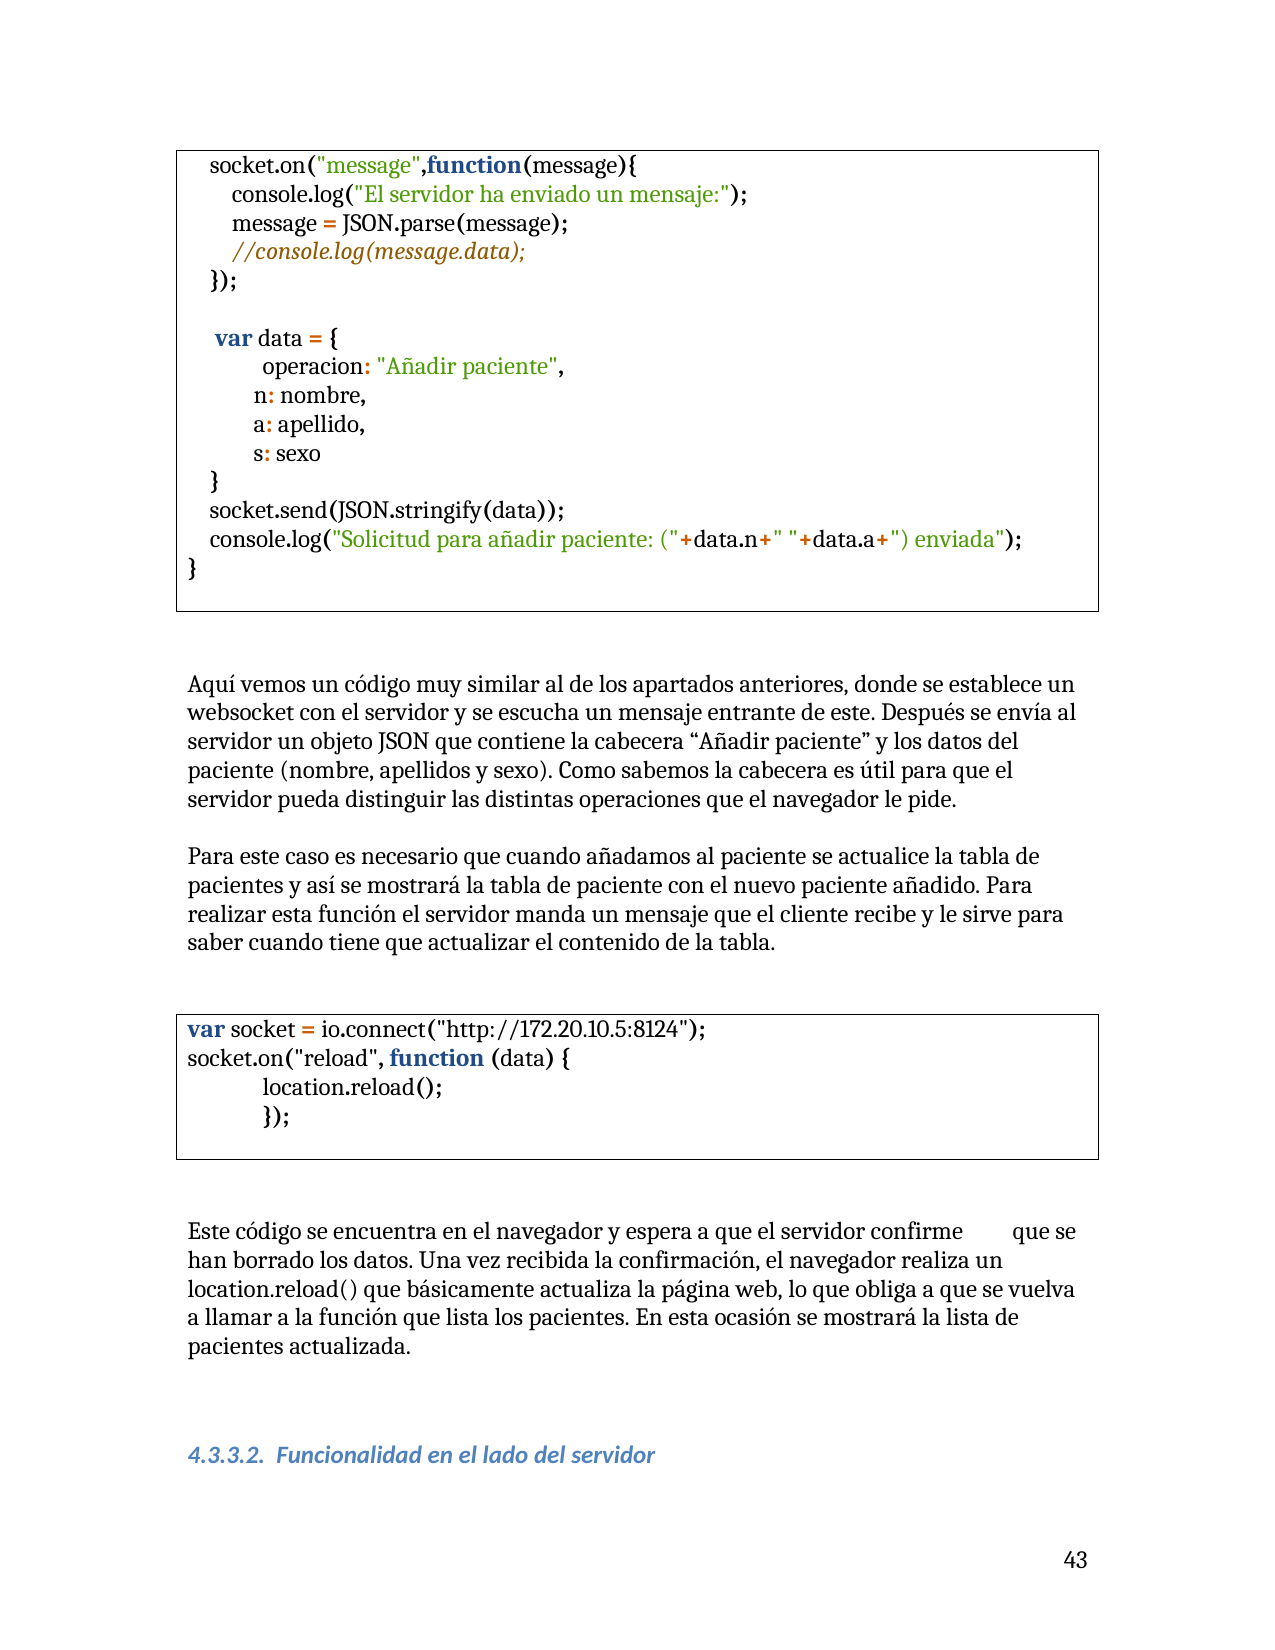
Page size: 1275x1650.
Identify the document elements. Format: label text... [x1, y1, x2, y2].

subtitle 4.3.3.2. Funcionalidad en el lado del servidor [187, 1439, 1087, 1469]
table_header [177, 1015, 1098, 1159]
text Aquí vemos un código muy similar al de los apartados anteriores, donde se establece un websocket con el servidor y se escucha un mensaje entrante de este. Después se envía al servidor un objeto JSON que contiene la cabecera “Añadir paciente” y los datos del paciente (nombre, apellidos y sexo). Como sabemos la cabecera es útil para que el servidor pueda distinguir las distintas operaciones que el navegador le pide. [187, 669, 1087, 813]
text ste código se encuentra en el navegador y espera a que el servidor confirme que se han borrado los datos. Una vez recibida la confirmación, el navegador realiza un location.reload() que básicamente actualiza la página web, lo que obliga a que se vuelva a llamar a la función que lista los pacientes. En esta ocasión se mostrará la lista de pacientes actualizada. [187, 1217, 1087, 1361]
text Para este caso es necesario que cuando añadamos al paciente se actualice la tabla de pacientes y así se mostrará la tabla de paciente con el nuevo paciente añadido. Para realizar esta función el servidor manda un mensaje que el cliente recibe y le sirve para saber cuando tiene que actualizar el contenido de la tabla. [187, 842, 1087, 957]
table_header [177, 151, 1098, 611]
